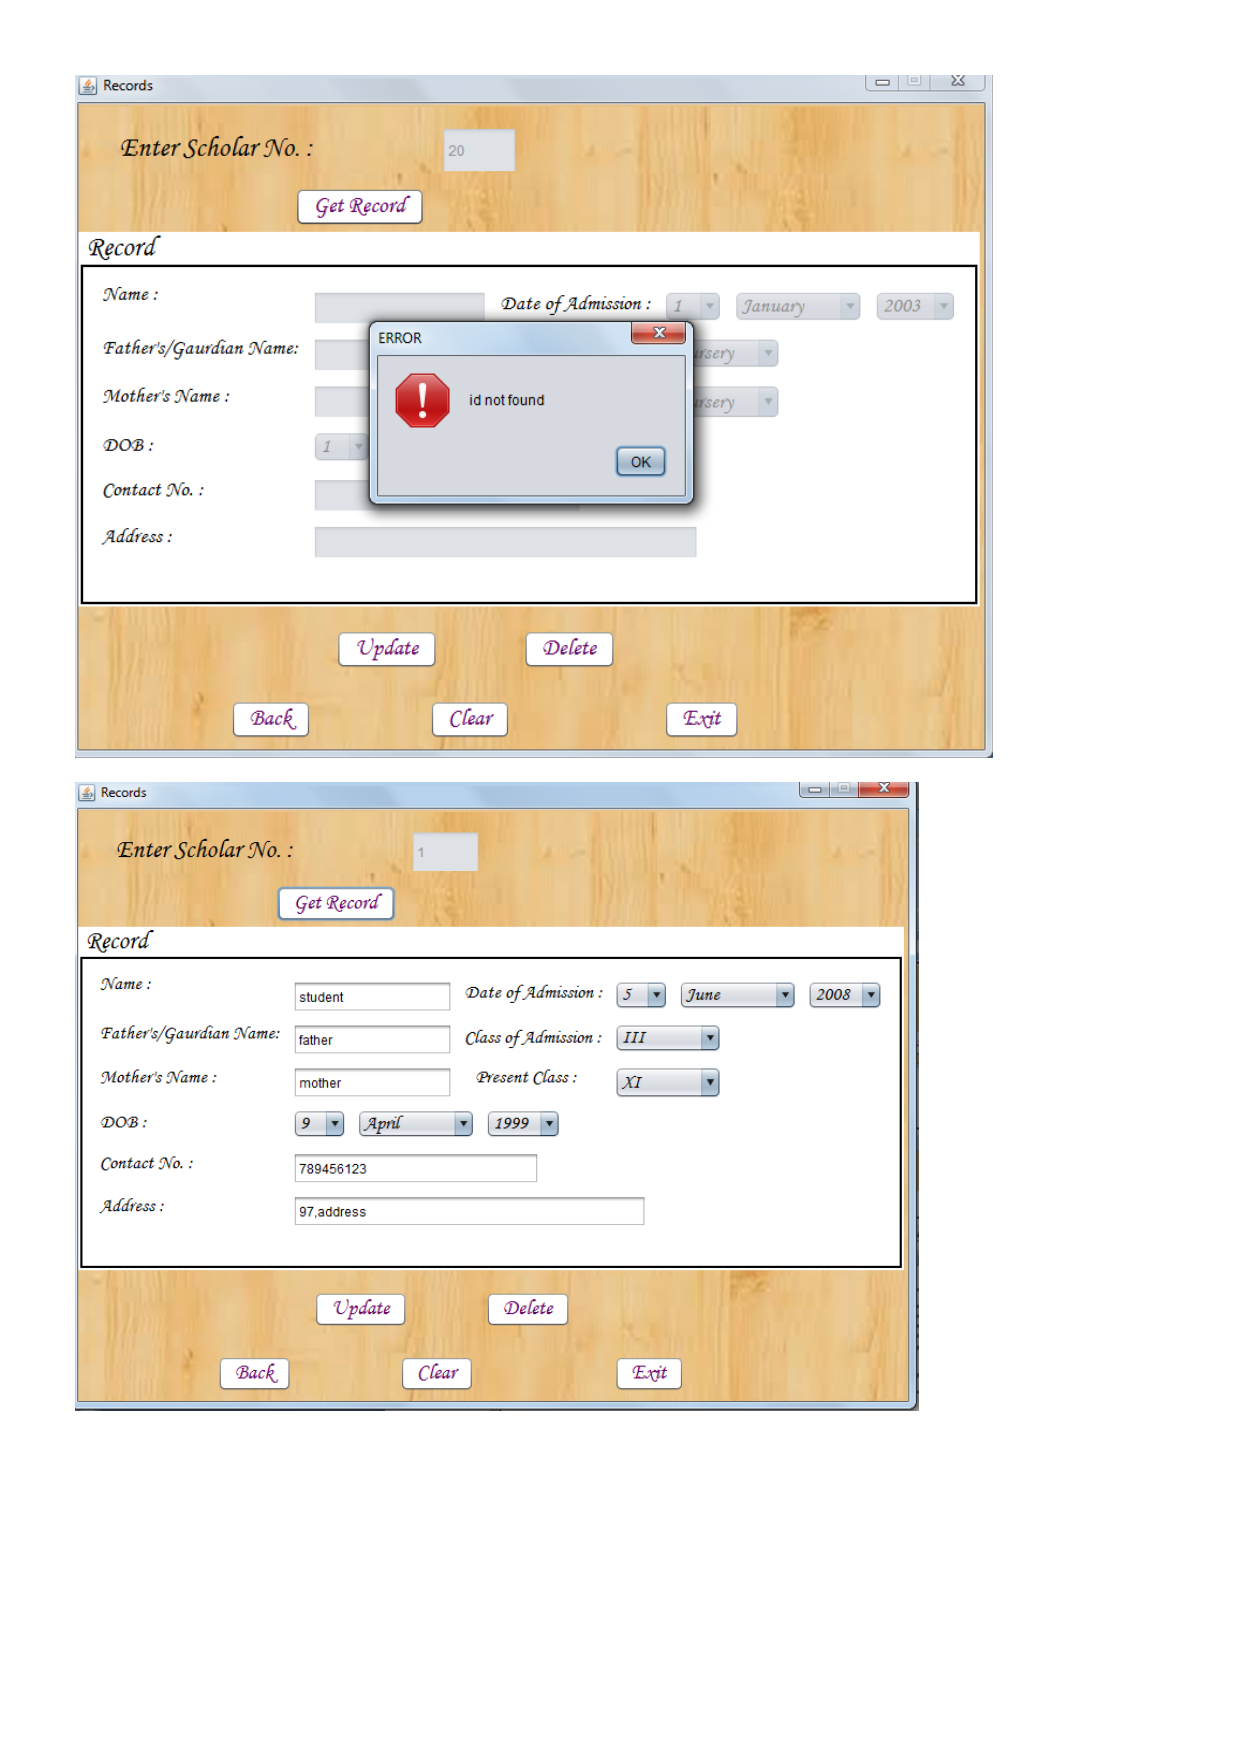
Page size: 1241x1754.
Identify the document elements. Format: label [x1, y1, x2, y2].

picture [75, 75, 993, 758]
picture [75, 782, 919, 1411]
